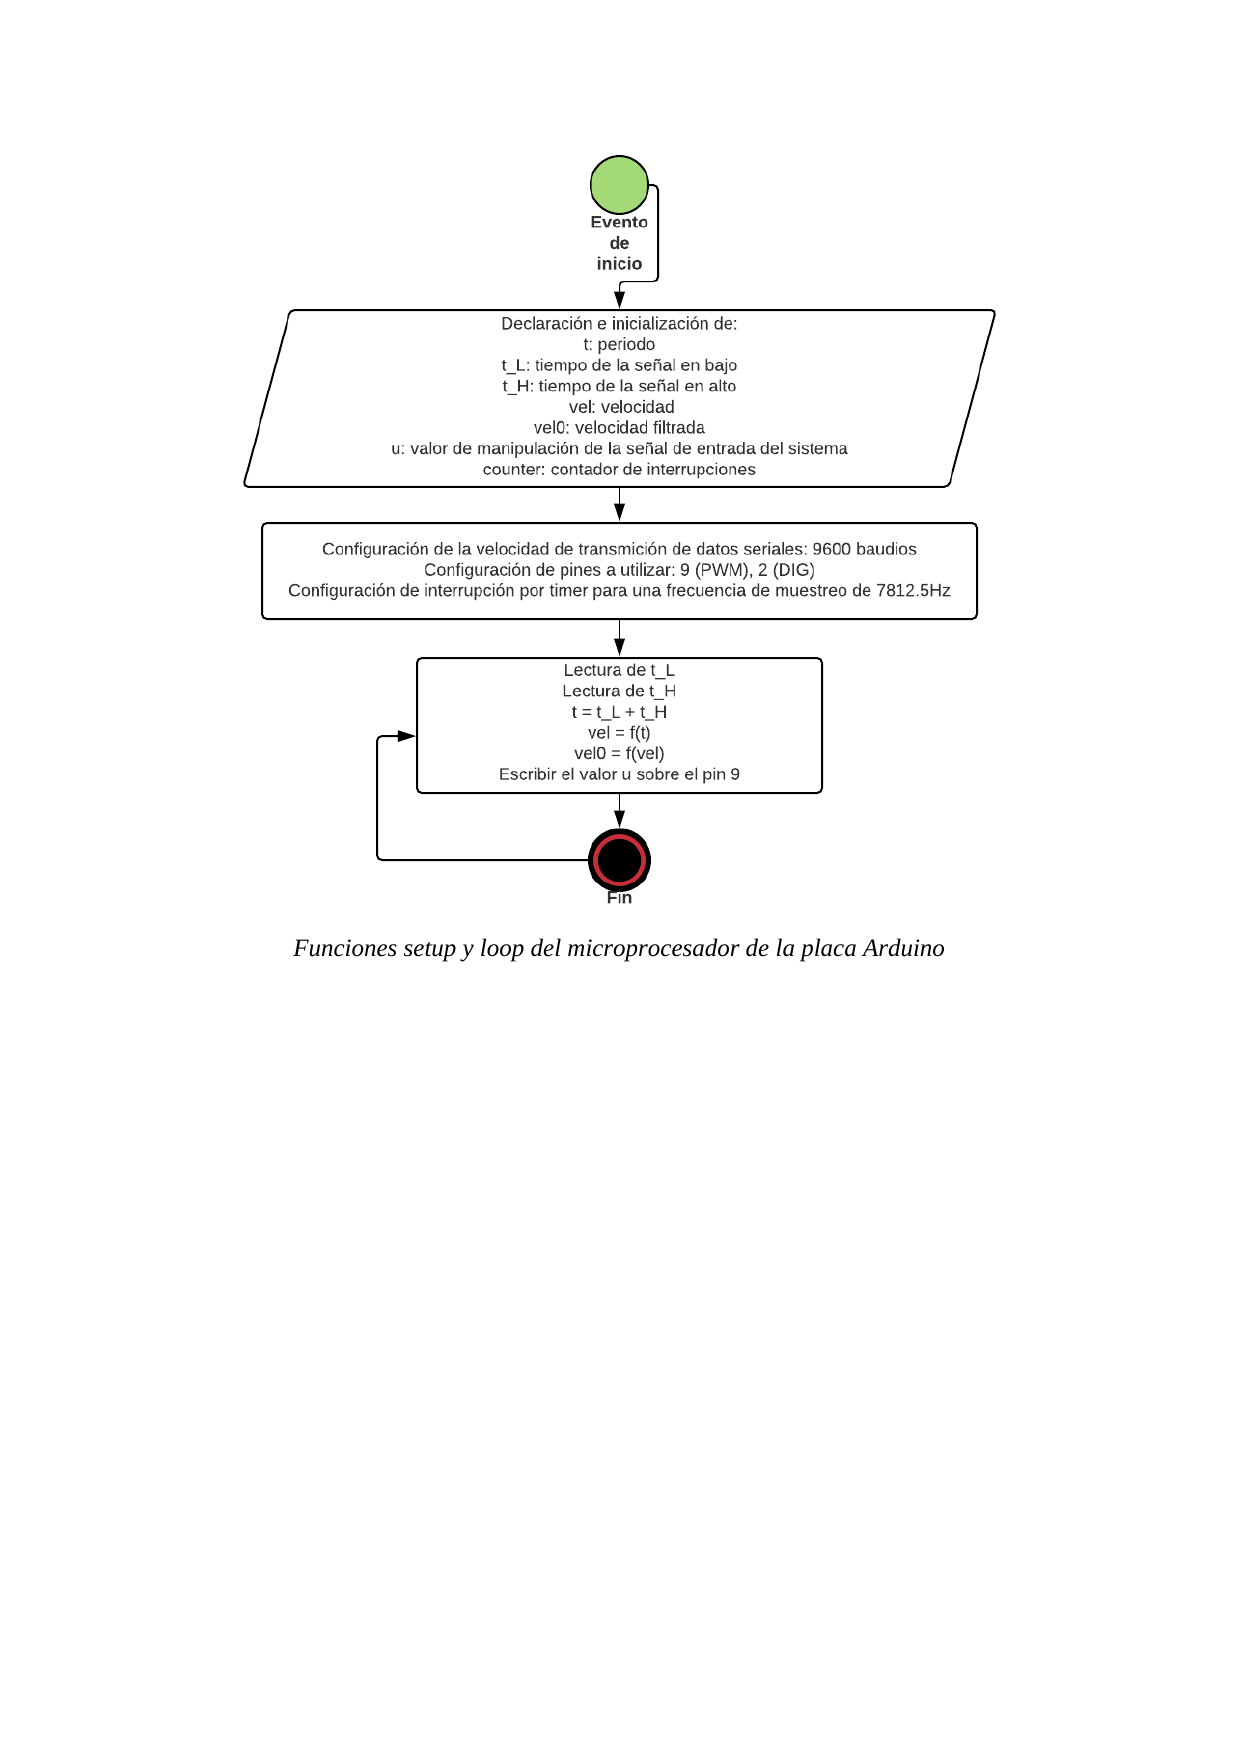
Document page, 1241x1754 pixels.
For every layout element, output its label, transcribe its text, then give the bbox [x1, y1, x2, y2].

picture [234, 147, 1006, 920]
text Funciones setup y loop del microprocesador de la placa Arduino [177, 933, 1063, 962]
